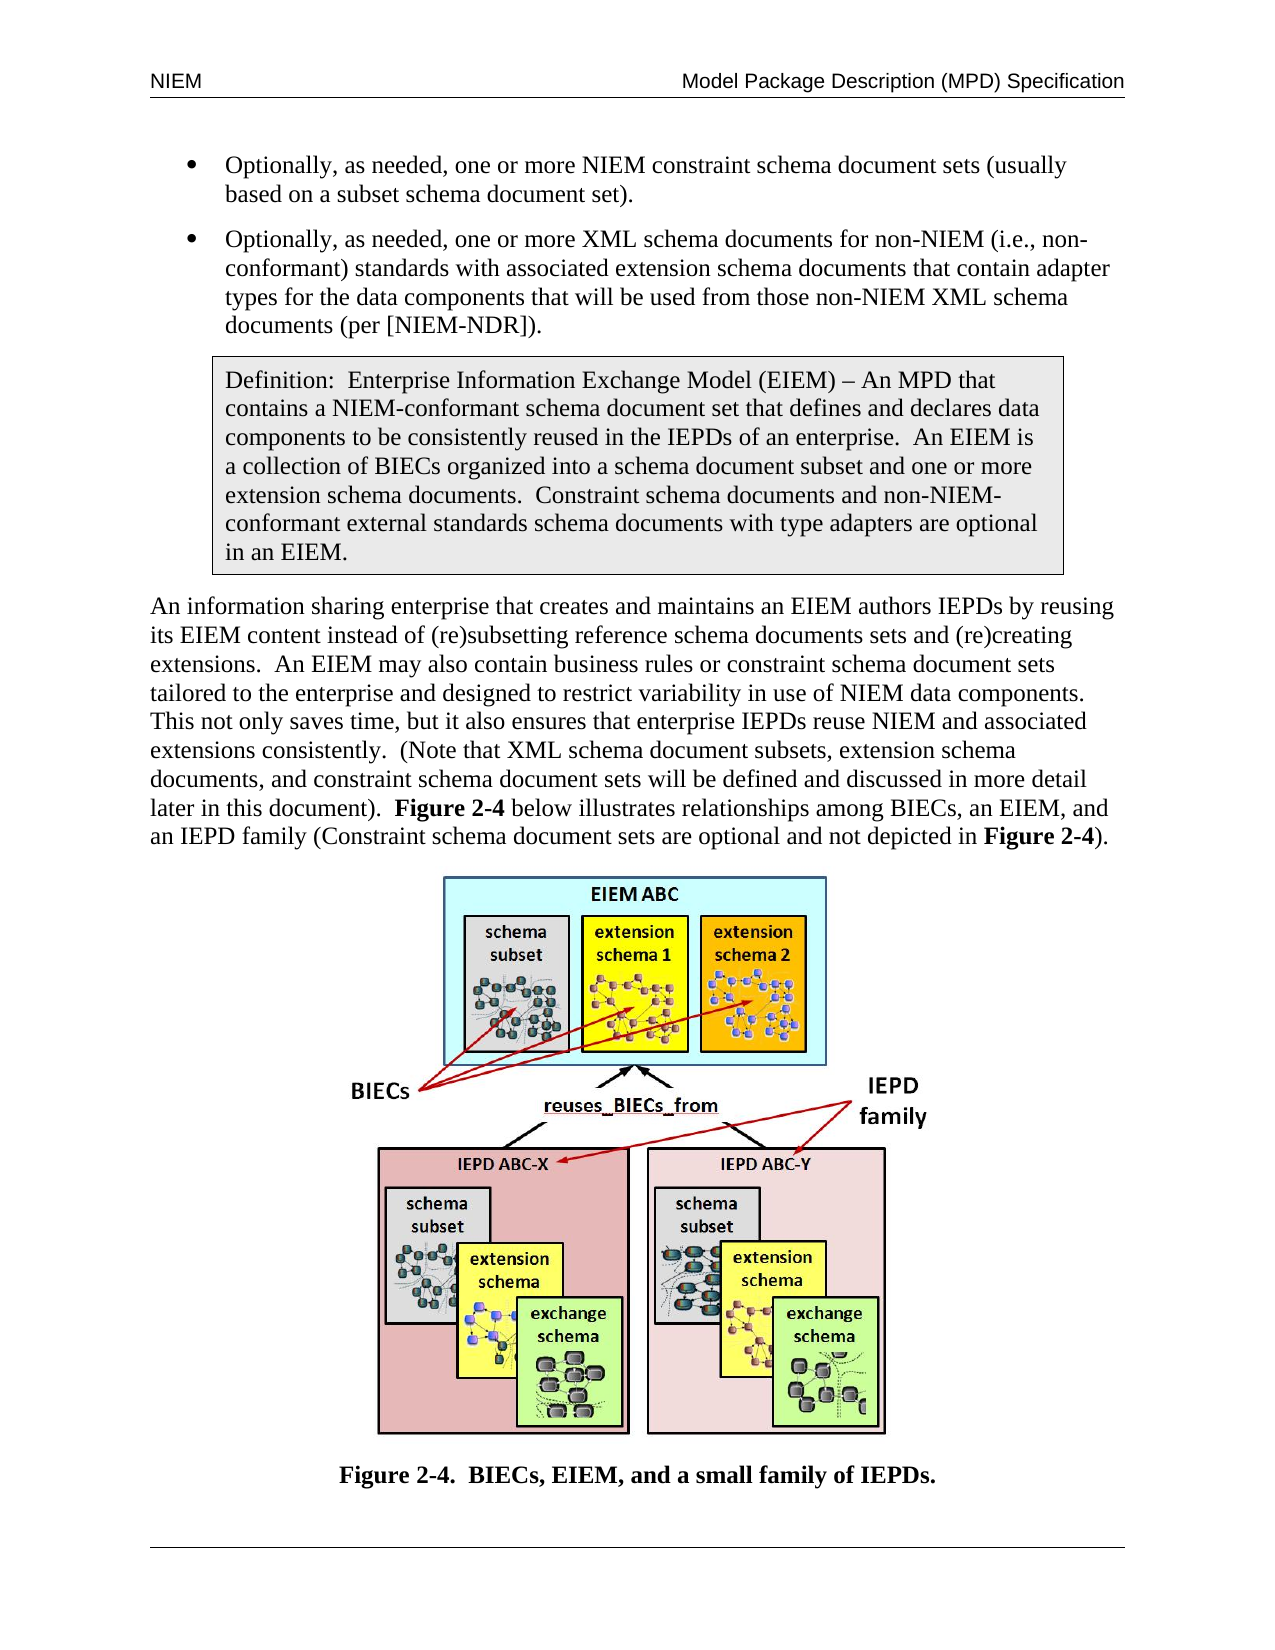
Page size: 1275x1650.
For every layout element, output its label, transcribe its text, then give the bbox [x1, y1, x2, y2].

text An information sharing enterprise that creates and maintains an EIEM authors IEPDs by reusing its EIEM content instead of (re)subsetting reference schema documents sets and (re)creating extensions. An EIEM may also contain business rules or constraint schema document sets tailored to the enterprise and designed to restrict variability in use of NIEM data components. This not only saves time, but it also ensures that enterprise IEPDs reuse NIEM and associated extensions consistently. (Note that XML schema document subsets, extension schema documents, and constraint schema document sets will be defined and discussed in more detail later in this document). Figure 2-4 below illustrates relationships among BIECs, an EIEM, and an IEPD family (Constraint schema document sets are optional and not depicted in Figure 2-4). [150, 591, 1125, 850]
list Optionally, as needed, one or more XML schema documents for non-NIEM (i.e., non-conformant) standards with associated extension schema documents that contain adapter types for the data components that will be used from those non-NIEM XML schema documents (per [NIEM-NDR]). [187, 224, 1125, 339]
picture [335, 866, 940, 1444]
text Figure 2-4. BIECs, EIEM, and a small family of IEPDs. [150, 1460, 1125, 1489]
list Optionally, as needed, one or more NIEM constraint schema document sets (usually based on a subset schema document set). [187, 150, 1125, 207]
text Definition: Enterprise Information Exchange Model (EIEM) – An MPD that contains a NIEM-conformant schema document set that defines and declares data components to be consistently reused in the IEPDs of an enterprise. An EIEM is a collection of BIECs organized into a schema document subset and one or more extension schema documents. Constraint schema documents and non-NIEM-conformant external standards schema documents with type adapters are optional in an EIEM. [213, 357, 1063, 574]
